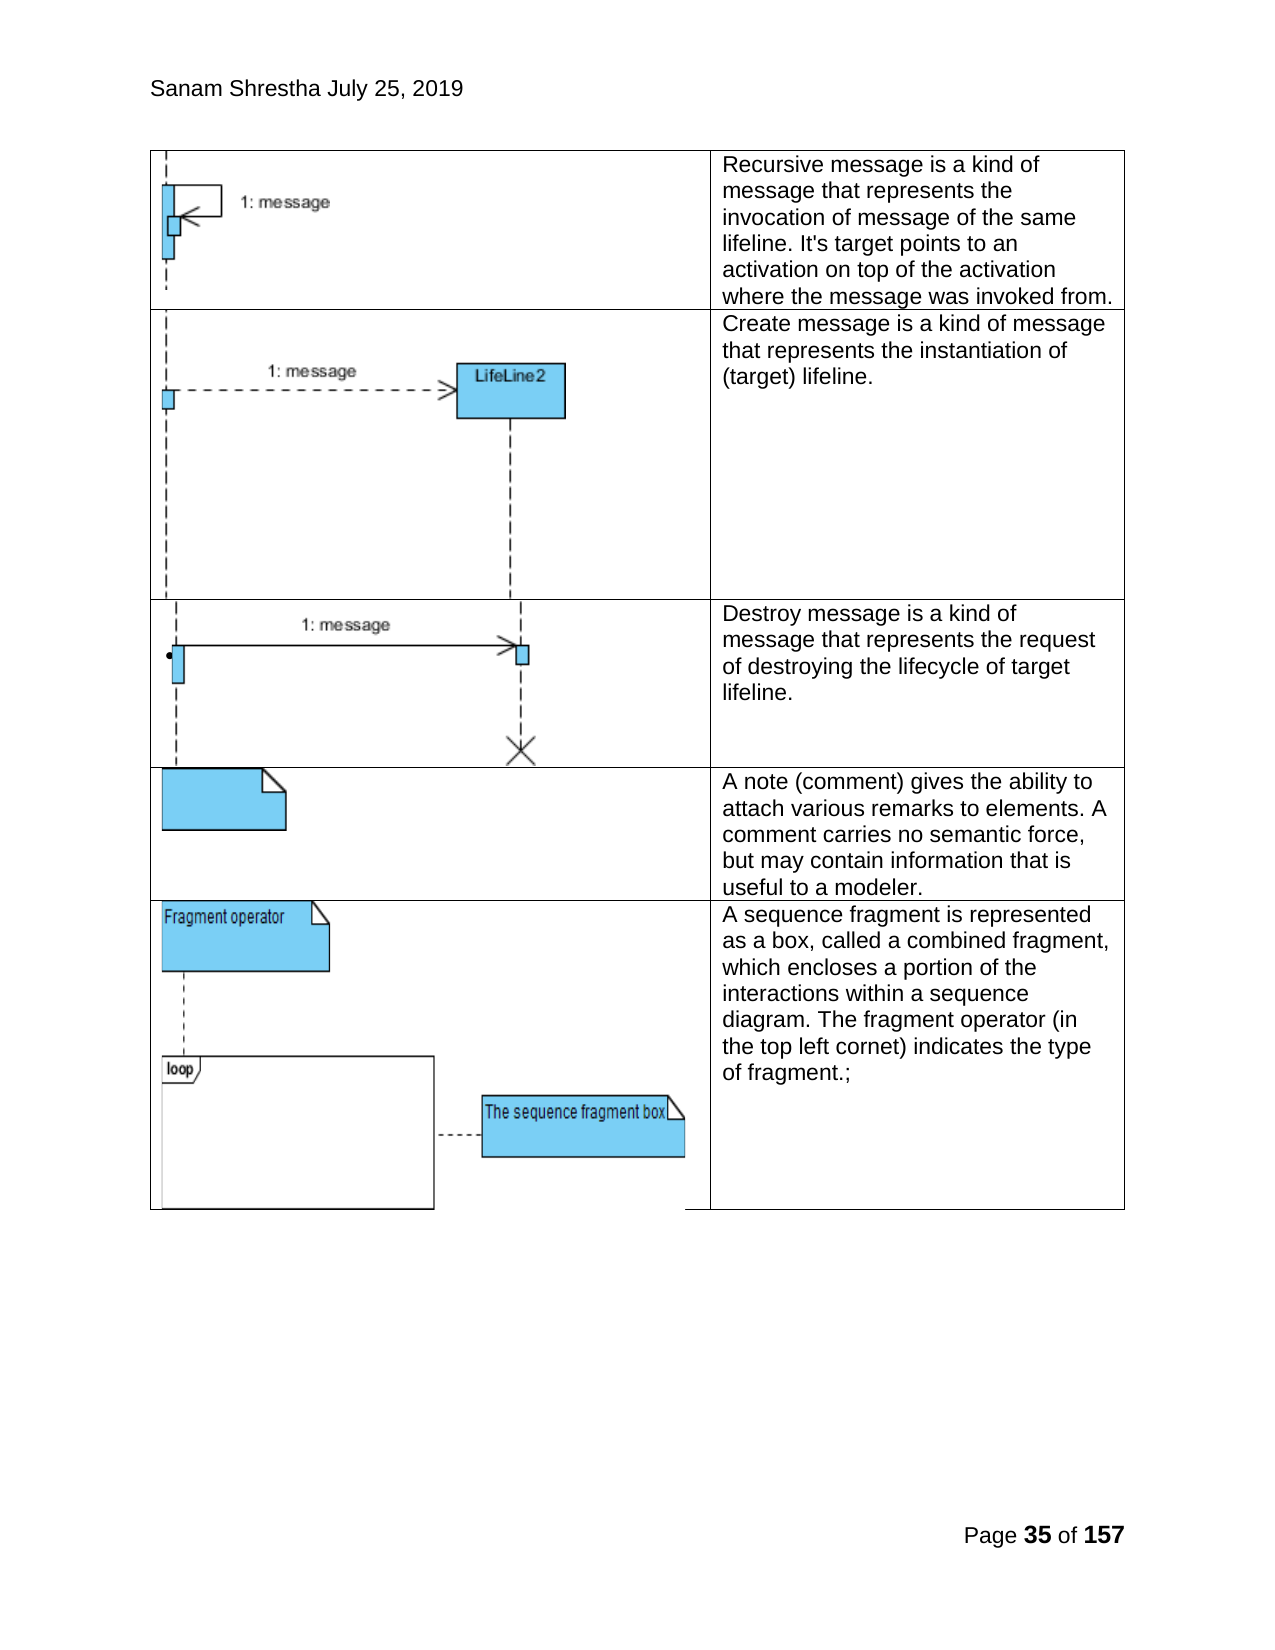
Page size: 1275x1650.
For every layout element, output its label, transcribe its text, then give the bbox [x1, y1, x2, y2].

picture [171, 601, 536, 766]
table_cell Destroy message is a kind of message that represents the request of destroying the lifecycle of target lifeline. [711, 600, 1124, 767]
table_cell [151, 600, 710, 767]
table_cell A note (comment) gives the ability to attach various remarks to elements. A comment carries no semantic force, but may contain information that is useful to a modeler. [711, 768, 1124, 900]
picture [161, 768, 287, 831]
picture [161, 151, 330, 290]
table_cell [151, 310, 161, 599]
table_cell [151, 901, 161, 1209]
table_cell [151, 151, 710, 309]
picture [161, 310, 566, 599]
table_cell [151, 768, 710, 900]
table_cell Recursive message is a kind of message that represents the invocation of message of the same lifeline. It's target points to an activation on top of the activation where the message was invoked from. [711, 151, 1124, 309]
table_cell Create message is a kind of message that represents the instantiation of (target) lifeline. [711, 310, 1124, 599]
table_cell [686, 901, 710, 1209]
picture [161, 901, 686, 1210]
table_cell [566, 310, 710, 599]
table_cell A sequence fragment is represented as a box, called a combined fragment, which encloses a portion of the interactions within a sequence diagram. The fragment operator (in the top left cornet) indicates the type of fragment.; [711, 901, 1124, 1209]
